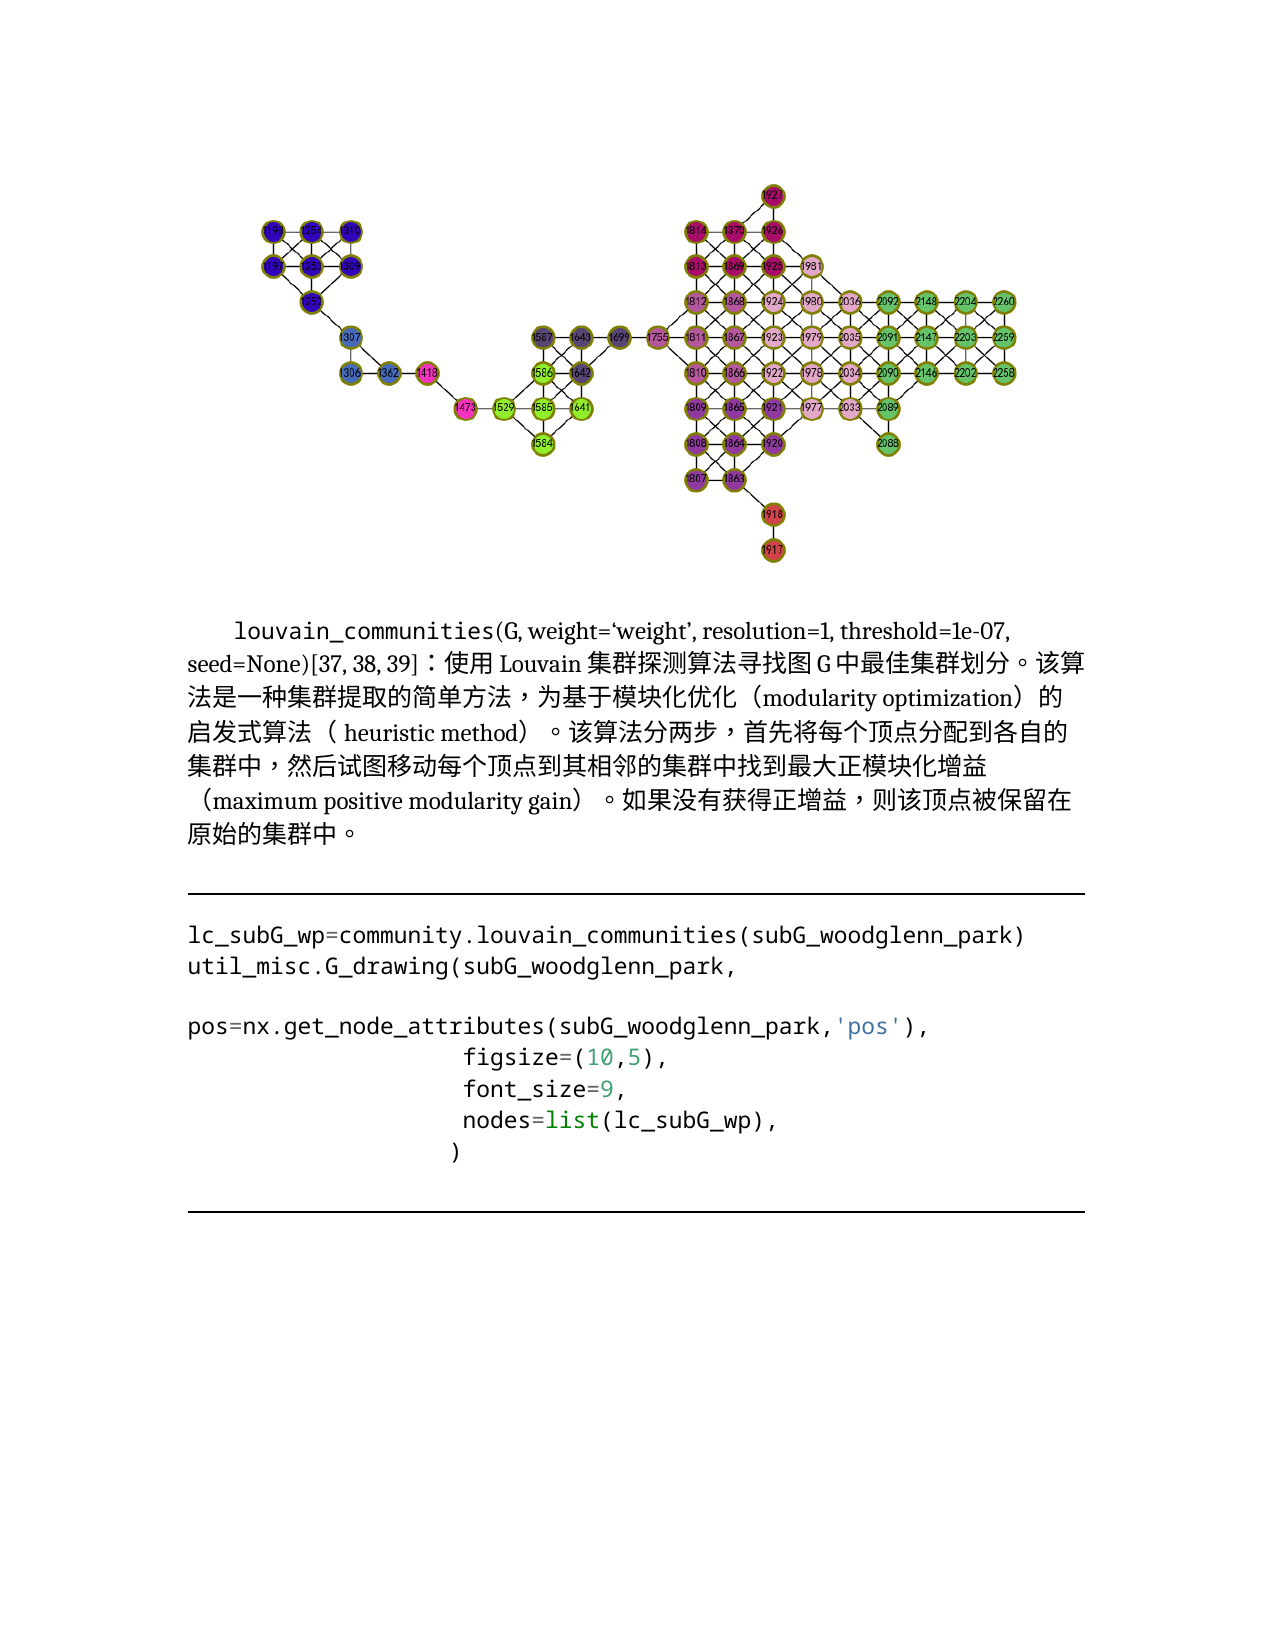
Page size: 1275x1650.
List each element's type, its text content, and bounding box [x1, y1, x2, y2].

text lc_subG_wp=community.louvain_communities(subG_woodglenn_park) util_misc.G_drawing(subG_woodglenn_park, pos=nx.get_node_attributes(subG_woodglenn_park,'pos'), figsize=(10,5), font_size=9, nodes=list(lc_subG_wp), ) [187, 919, 1087, 1166]
picture [187, 150, 1088, 596]
text louvain_communities(G, weight=‘weight’, resolution=1, threshold=1e-07, seed=None)[37, 38, 39]：使用Louvain集群探测算法寻找图G中最佳集群划分。该算法是一种集群提取的简单方法，为基于模块化优化（modularity optimization）的启发式算法（ heuristic method）。该算法分两步，首先将每个顶点分配到各自的集群中，然后试图移动每个顶点到其相邻的集群中找到最大正模块化增益（maximum positive modularity gain）。如果没有获得正增益，则该顶点被保留在原始的集群中。 [187, 615, 1087, 850]
